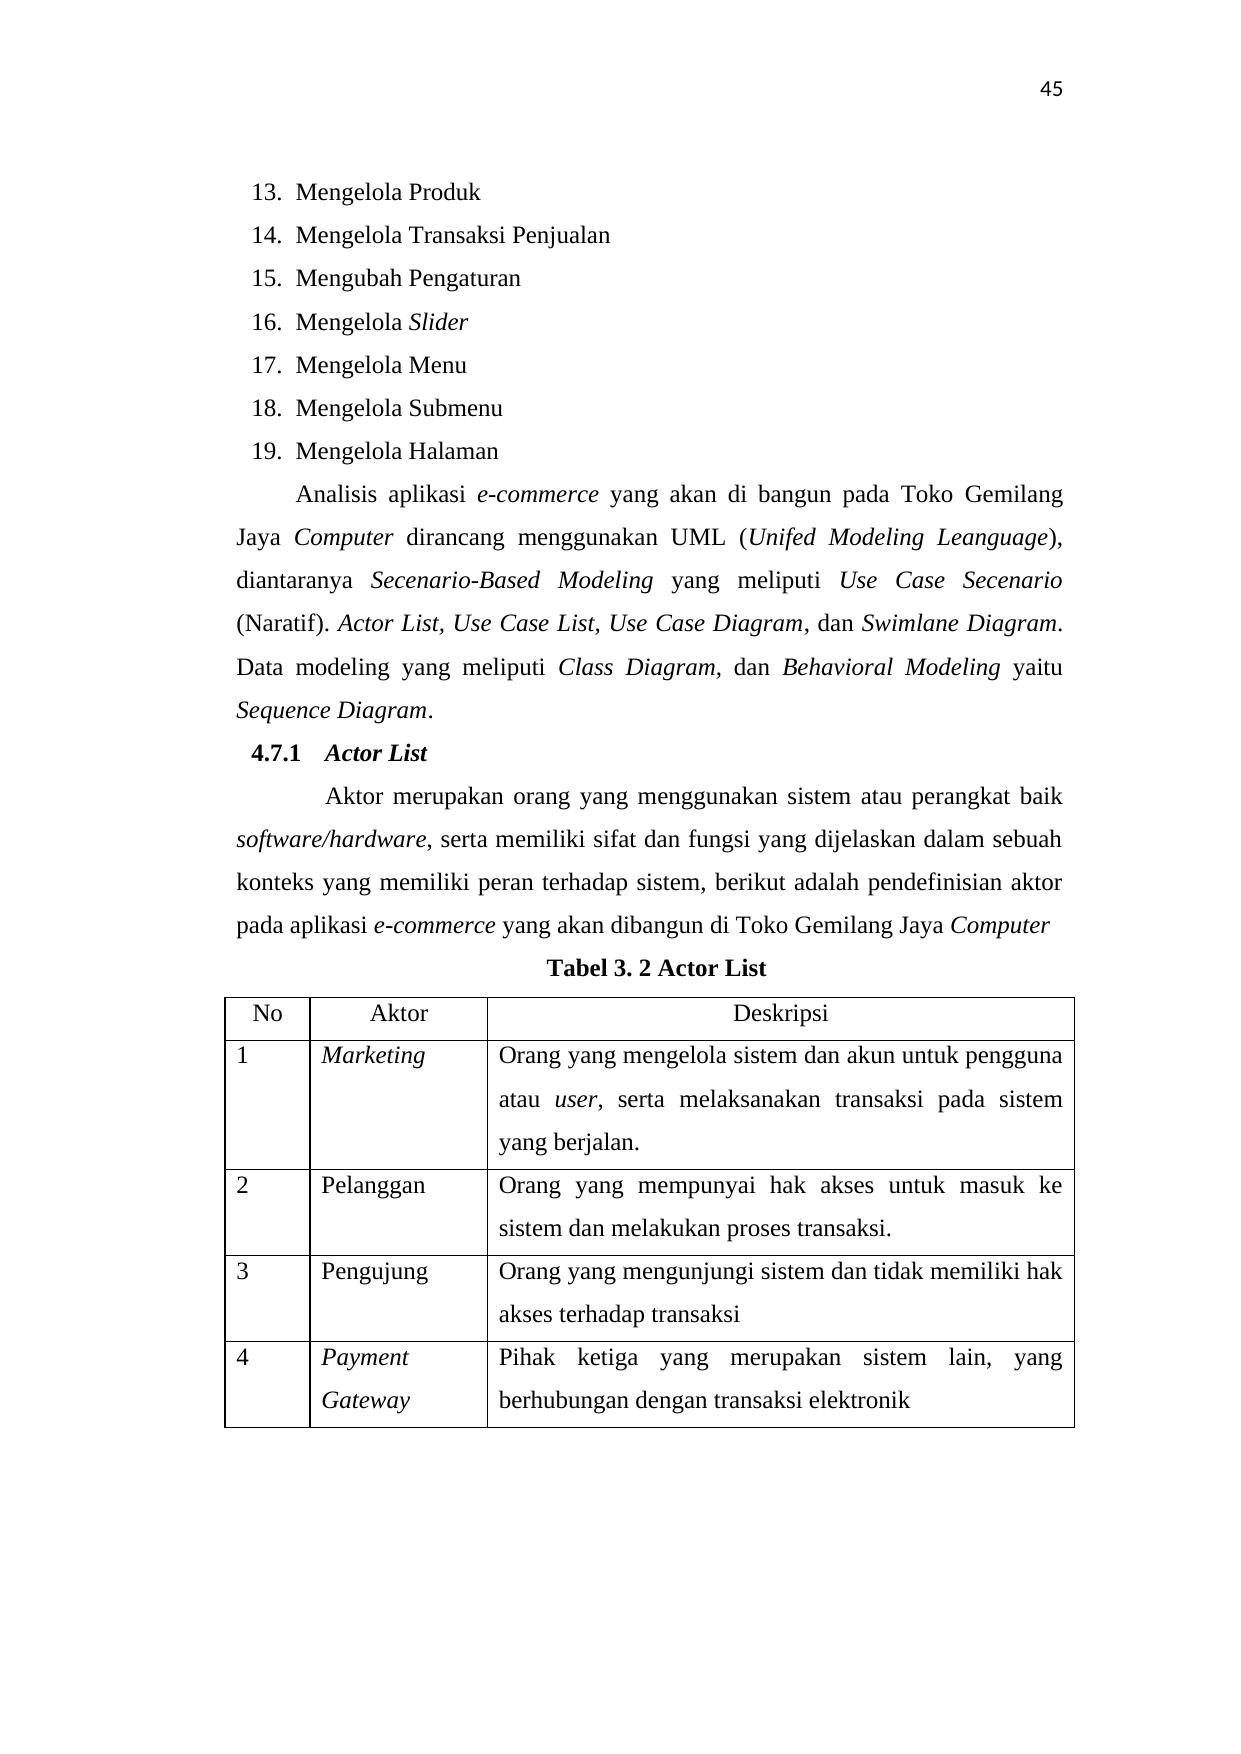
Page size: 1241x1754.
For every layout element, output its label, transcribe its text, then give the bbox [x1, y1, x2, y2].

table_cell Pelanggan [311, 1170, 487, 1255]
list Mengelola Menu [251, 350, 1063, 378]
table_cell Pihak ketiga yang merupakan sistem lain, yang berhubungan dengan transaksi elektronik [488, 1342, 1074, 1427]
table_cell Orang yang mempunyai hak akses untuk masuk ke sistem dan melakukan proses transaksi. [488, 1170, 1074, 1255]
table_cell Orang yang mengunjungi sistem dan tidak memiliki hak akses terhadap transaksi [488, 1256, 1074, 1341]
table_cell Marketing [311, 1041, 487, 1169]
list Mengelola Produk [251, 177, 1063, 206]
table_cell 1 [226, 1041, 309, 1169]
subtitle Actor List [251, 738, 1063, 767]
table_header Aktor [311, 998, 487, 1039]
table_cell Orang yang mengelola sistem dan akun untuk pengguna atau user, serta melaksanakan transaksi pada sistem yang berjalan. [488, 1041, 1074, 1169]
list Mengelola Slider [251, 307, 1063, 335]
table_header Deskripsi [488, 998, 1074, 1039]
table_cell 4 [226, 1342, 309, 1427]
table_header No [226, 998, 309, 1039]
list Mengelola Halaman [251, 436, 1063, 465]
text Tabel 3. 2 Actor List [236, 953, 1063, 982]
table_cell 2 [226, 1170, 309, 1255]
list Mengelola Submenu [251, 393, 1063, 422]
text Aktor merupakan orang yang menggunakan sistem atau perangkat baik software/hardware, serta memiliki sifat dan fungsi yang dijelaskan dalam sebuah konteks yang memiliki peran terhadap sistem, berikut adalah pendefinisian aktor pada aplikasi e-commerce yang akan dibangun di Toko Gemilang Jaya Computer [236, 781, 1063, 939]
list Mengubah Pengaturan [251, 263, 1063, 292]
table_cell Payment Gateway [311, 1342, 487, 1427]
table_cell 3 [226, 1256, 309, 1341]
list Mengelola Transaksi Penjualan [251, 220, 1063, 249]
table_cell Pengujung [311, 1256, 487, 1341]
text Analisis aplikasi e-commerce yang akan di bangun pada Toko Gemilang Jaya Computer dirancang menggunakan UML (Unifed Modeling Leanguage), diantaranya Secenario-Based Modeling yang meliputi Use Case Secenario (Naratif). Actor List, Use Case List, Use Case Diagram, dan Swimlane Diagram. Data modeling yang meliputi Class Diagram, dan Behavioral Modeling yaitu Sequence Diagram. [236, 479, 1063, 723]
